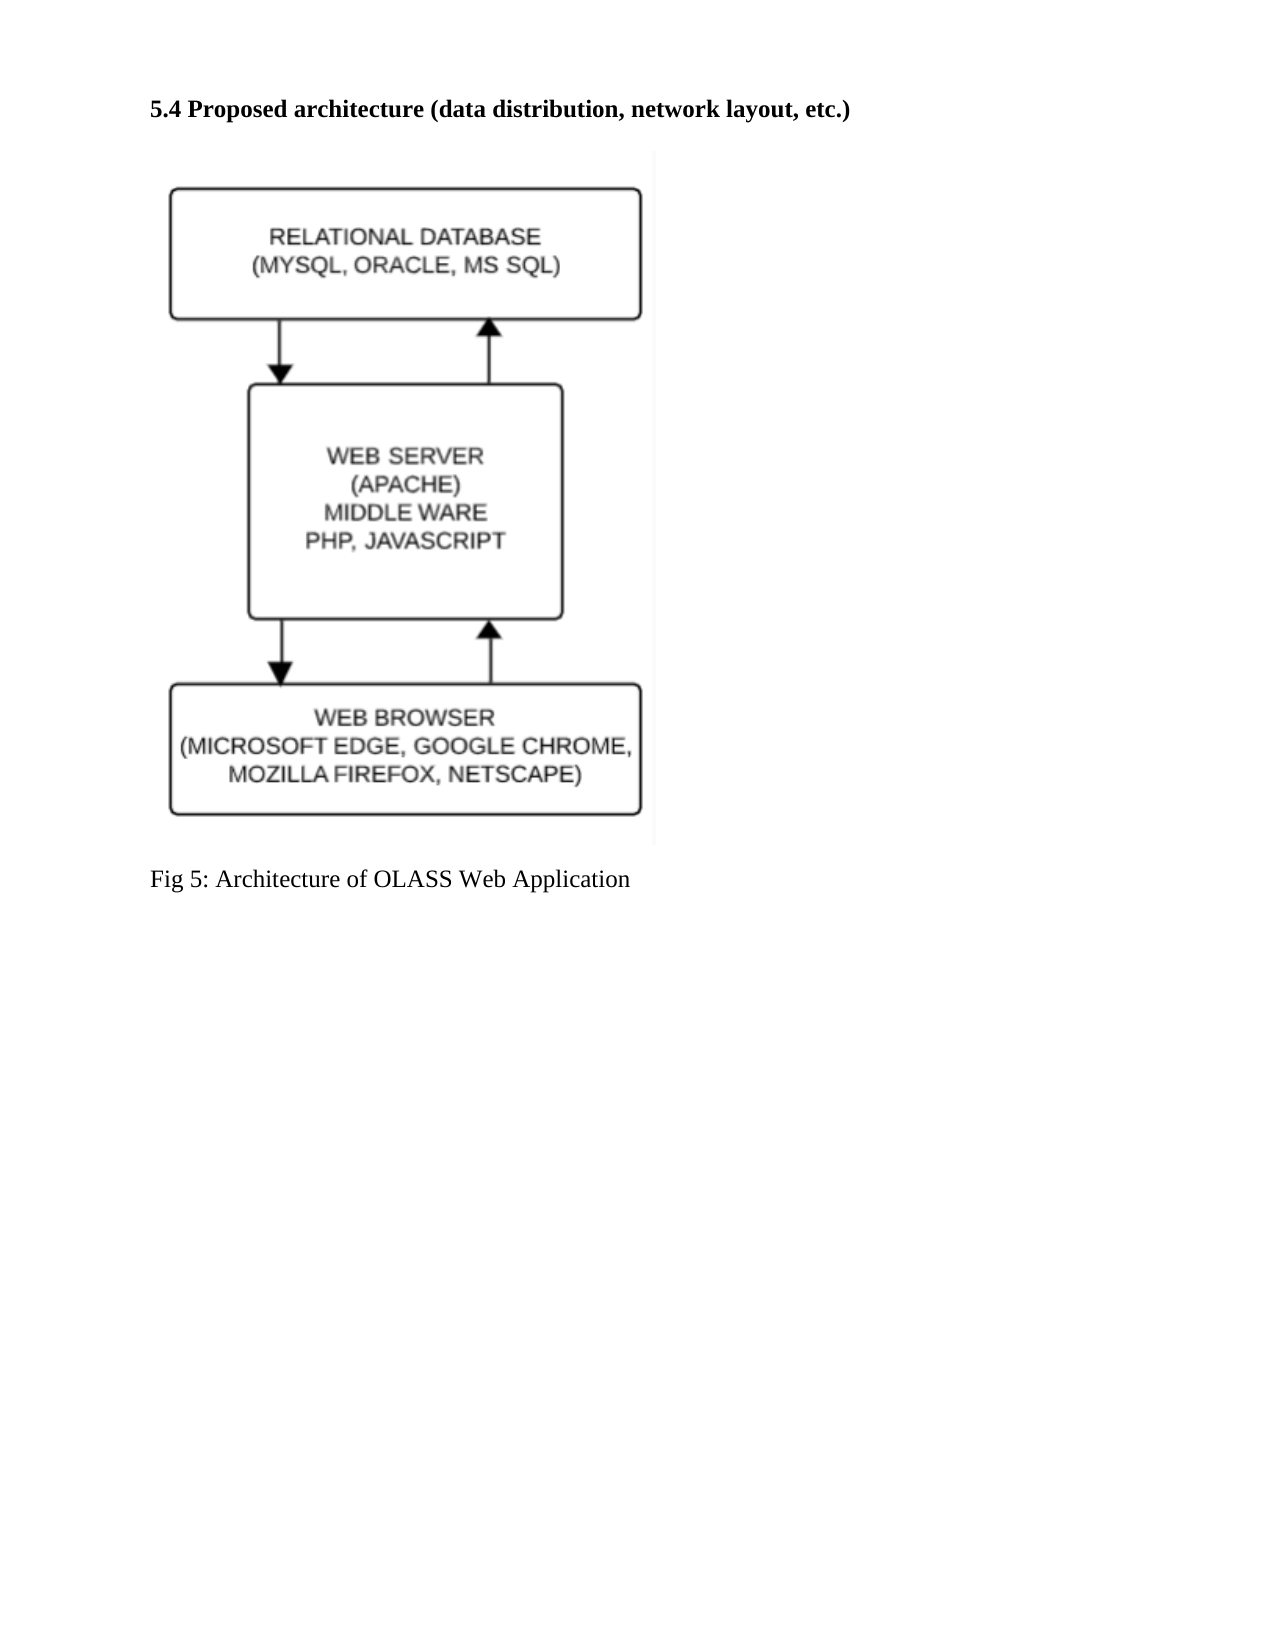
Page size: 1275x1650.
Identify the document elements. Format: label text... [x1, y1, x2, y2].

picture [150, 151, 657, 845]
text Fig 5: Architecture of OLASS Web Application [150, 864, 1153, 893]
subtitle 5.4 Proposed architecture (data distribution, network layout, etc.) [150, 94, 1153, 122]
